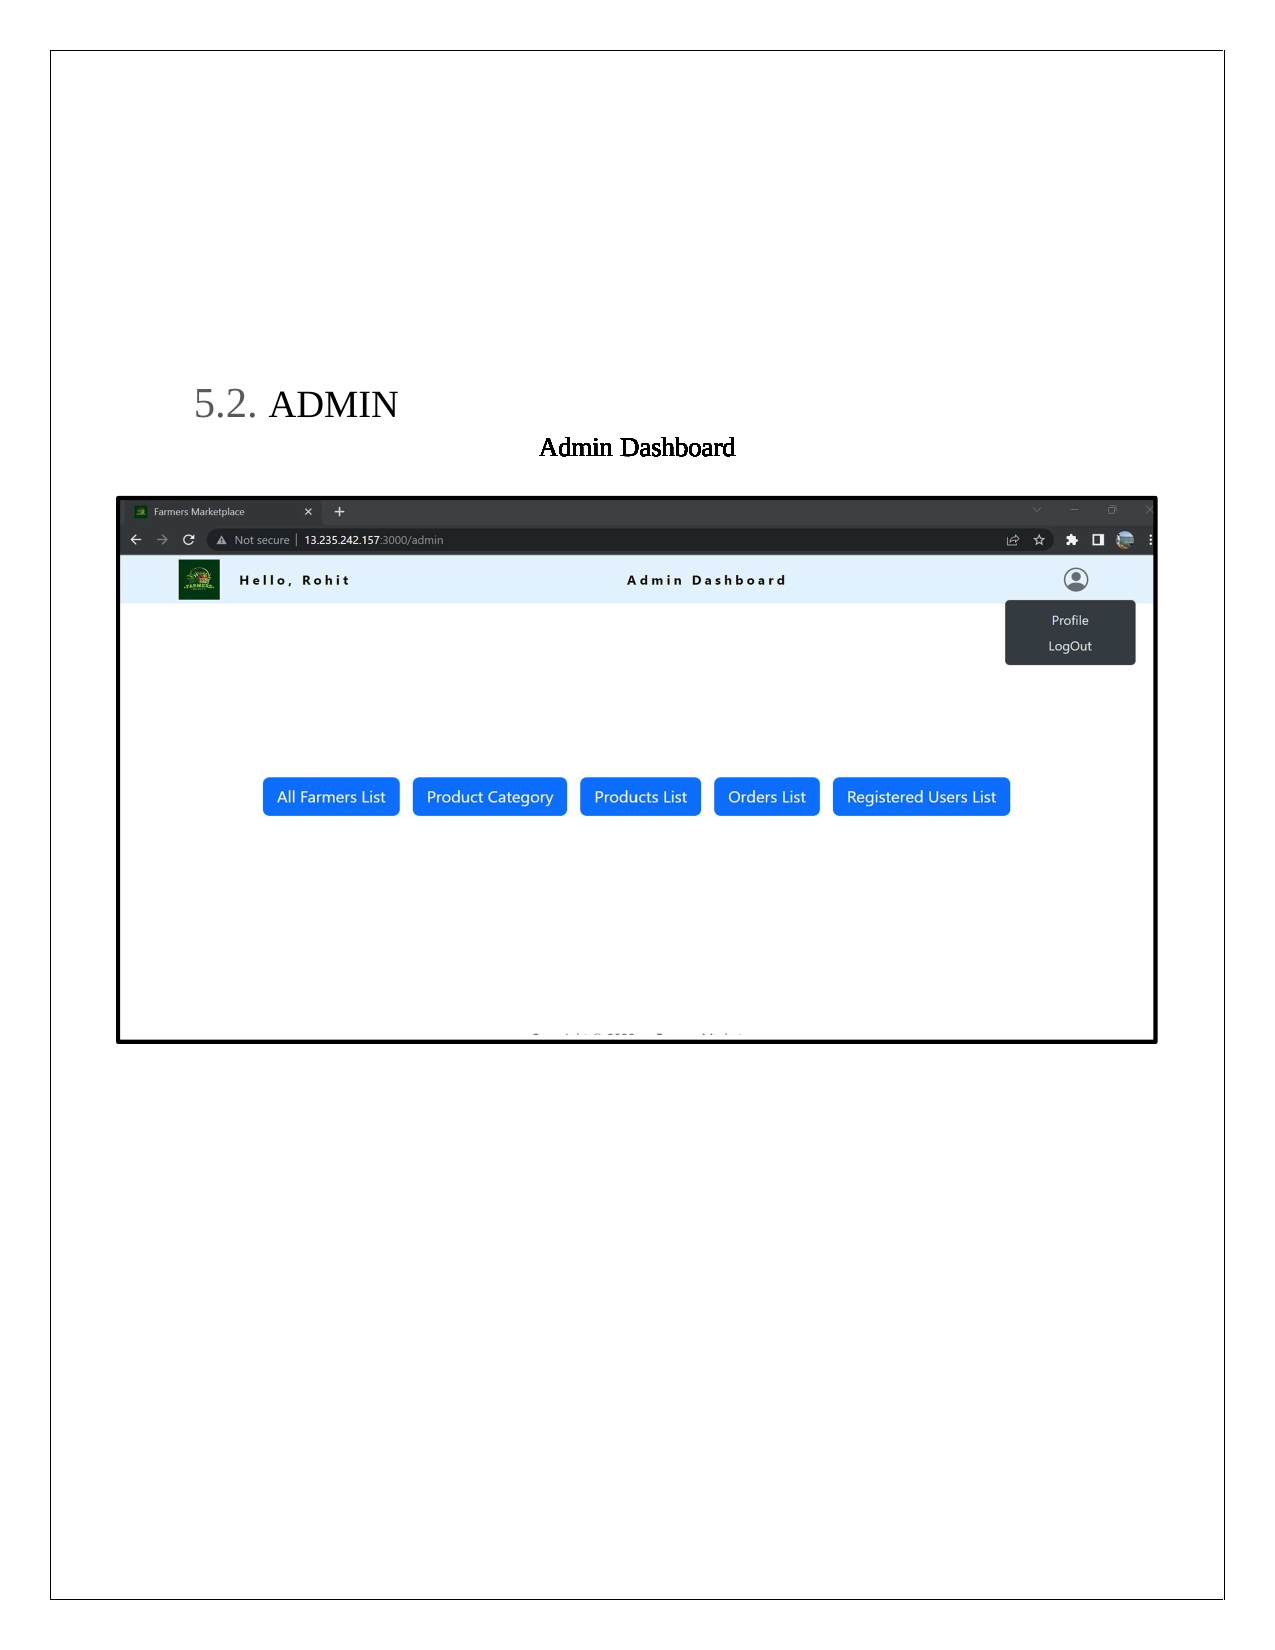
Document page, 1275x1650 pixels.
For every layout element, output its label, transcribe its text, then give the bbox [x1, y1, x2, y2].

subtitle 5.2. ADMIN [193, 378, 1169, 427]
picture [121, 501, 1153, 1035]
